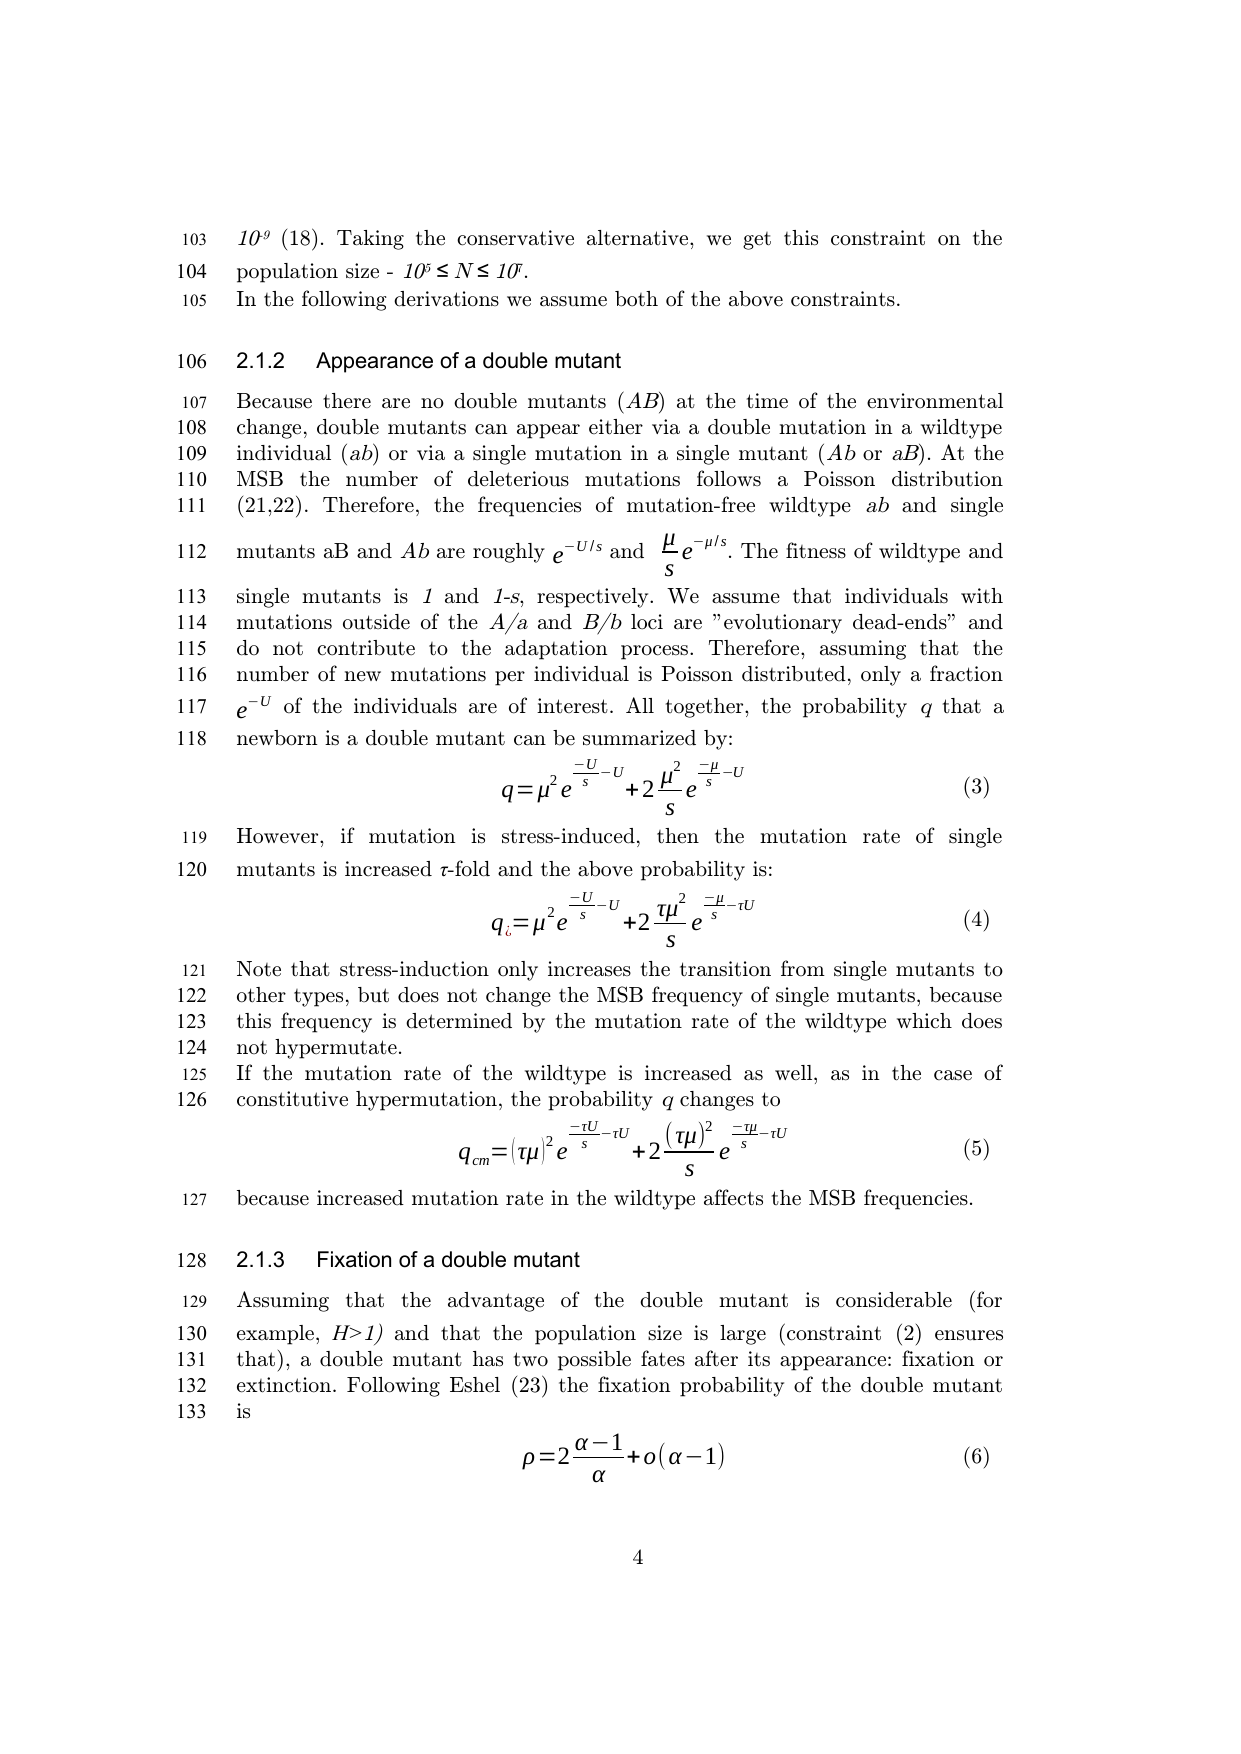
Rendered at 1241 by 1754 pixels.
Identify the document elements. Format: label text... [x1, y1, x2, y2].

subtitle Fixation of a double mutant [236, 1247, 1004, 1272]
table_header (6) [951, 1429, 1028, 1495]
table_header (5) [951, 1117, 1028, 1189]
table_header [260, 888, 951, 961]
text Assuming that the advantage of the double mutant is considerable (for example, H>1) and that the population size is large (constraint (2) ensures that), a double mutant has two possible fates after its appearance: fixation or extinction. Following Eshel (23) the fixation probability of the double mutant is [236, 1292, 1004, 1423]
text If the mutation rate of the wildtype is increased as well, as in the case of constitutive hypermutation, the probability q changes to [236, 1065, 1004, 1111]
table_header [260, 756, 951, 828]
text because increased mutation rate in the wildtype affects the MSB frequencies. [236, 1189, 1004, 1210]
text However, if mutation is stress-induced, then the mutation rate of single mutants is increased τ-fold and the above probability is: [236, 828, 1004, 881]
subtitle Appearance of a double mutant [236, 348, 1004, 373]
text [236, 230, 1004, 283]
text Because there are no double mutants (AB) at the time of the environmental change, double mutants can appear either via a double mutation in a wildtype individual (ab) or via a single mutation in a single mutant (Ab or aB). At the MSB the number of deleterious mutations follows a Poisson distribution (21,22). Therefore, the frequencies of mutation-free wildtype ab and single mutants aB and Ab are roughly and . The fitness of wildtype and single mutants is 1 and 1-s, respectively. We assume that individuals with mutations outside of the A/a and B/b loci are "evolutionary dead-ends" and do not contribute to the adaptation process. Therefore, assuming that the number of new mutations per individual is Poisson distributed, only a fraction of the individuals are of interest. All together, the probability q that a newborn is a double mutant can be summarized by: [236, 393, 1004, 749]
table_header (3) [951, 756, 1028, 828]
text Note that stress-induction only increases the transition from single mutants to other types, but does not change the MSB frequency of single mutants, because this frequency is determined by the mutation rate of the wildtype which does not hypermutate. [236, 961, 1004, 1059]
table_header [260, 1117, 951, 1189]
text In the following derivations we assume both of the above constraints. [236, 291, 1004, 311]
table_header [260, 1429, 951, 1495]
table_header (4) [951, 888, 1028, 961]
